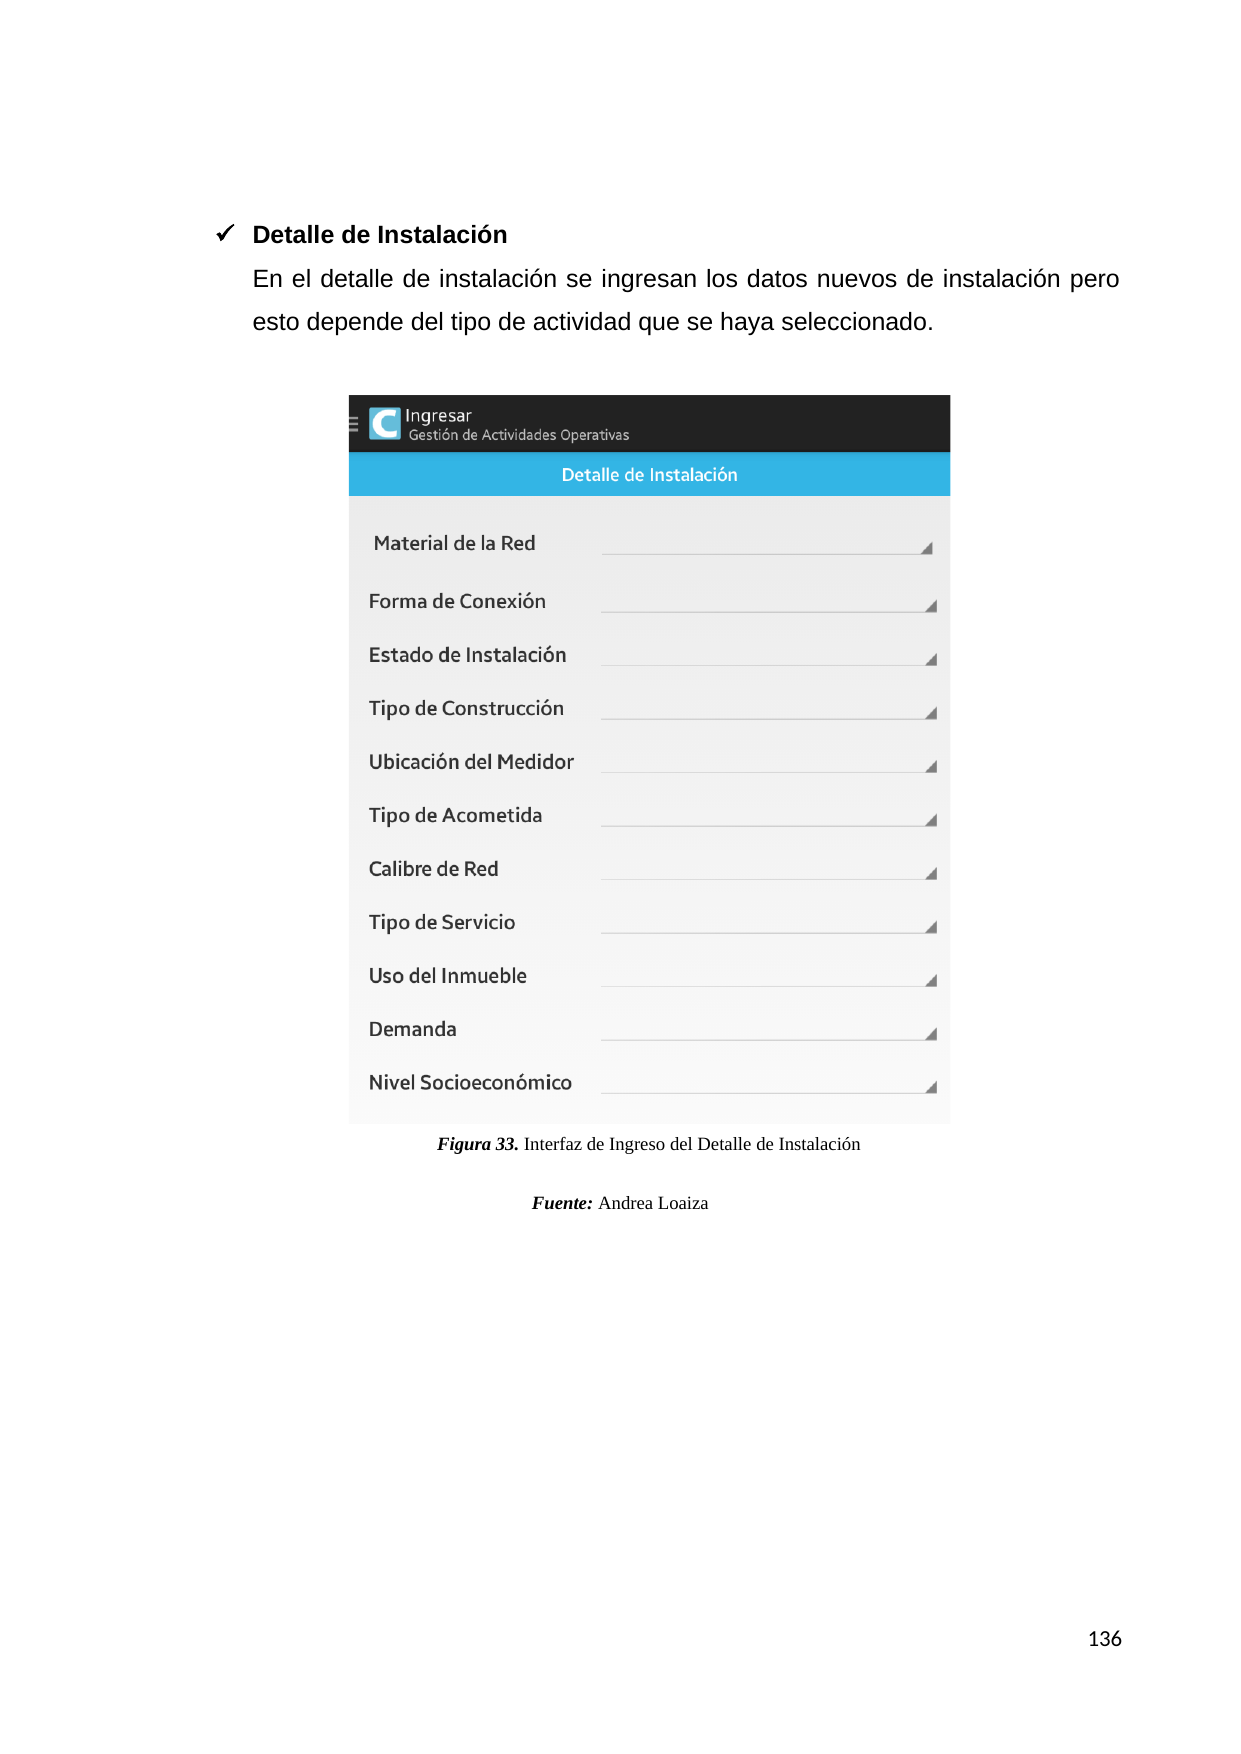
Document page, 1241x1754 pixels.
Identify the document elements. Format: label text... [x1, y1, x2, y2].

list Detalle de Instalación [215, 220, 1122, 249]
picture [348, 395, 951, 1124]
list En el detalle de instalación se ingresan los datos nuevos de instalación pero esto depende del tipo de actividad que se haya seleccionado. [252, 263, 1122, 335]
